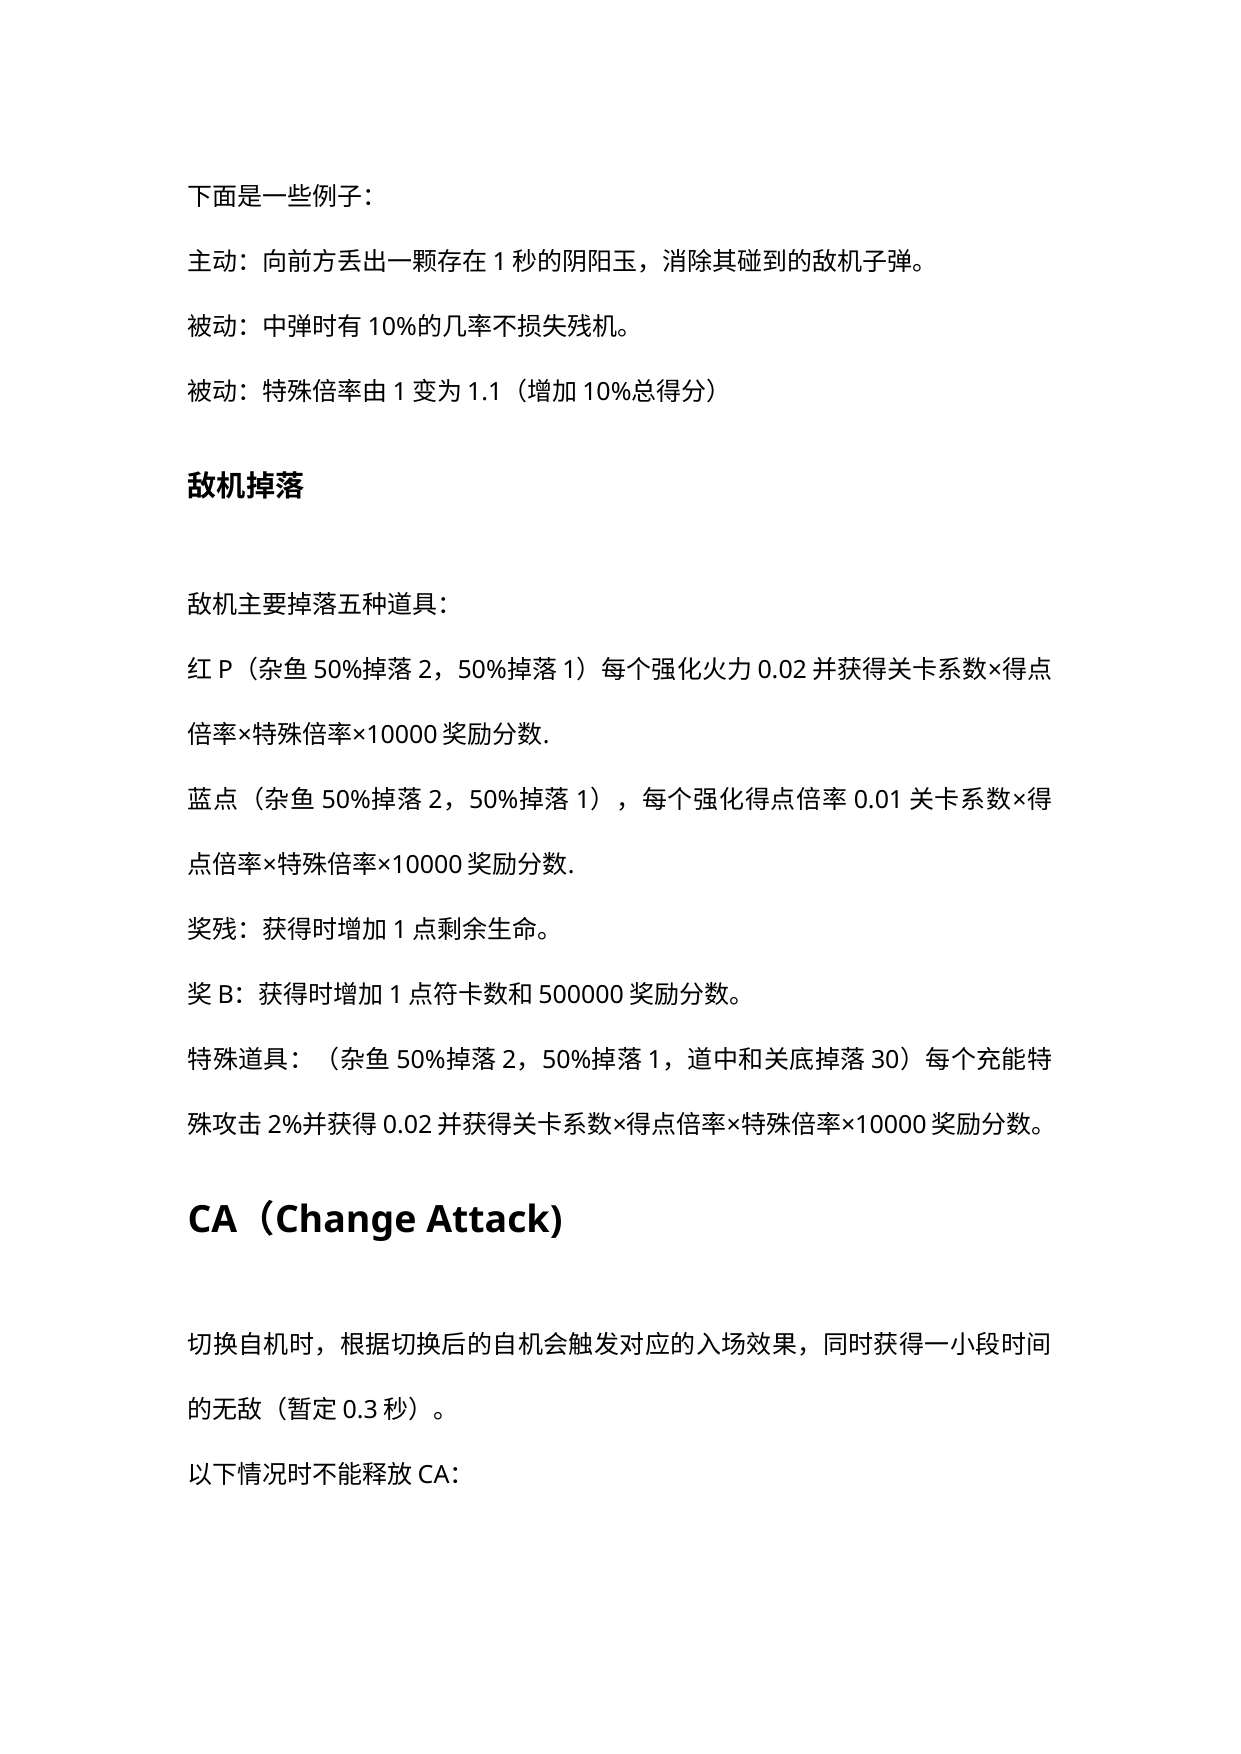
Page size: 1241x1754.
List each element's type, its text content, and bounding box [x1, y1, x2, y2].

text 下面是一些例子： [187, 162, 1053, 227]
text 被动：中弹时有10%的几率不损失残机。 [187, 292, 1053, 357]
text 蓝点（杂鱼50%掉落2，50%掉落1），每个强化得点倍率0.01关卡系数×得点倍率×特殊倍率×10000奖励分数. [187, 765, 1053, 895]
text 主动：向前方丢出一颗存在1秒的阴阳玉，消除其碰到的敌机子弹。 [187, 227, 1053, 292]
subtitle 敌机掉落 [187, 451, 1053, 516]
text 以下情况时不能释放CA： [187, 1440, 1053, 1505]
text 敌机主要掉落五种道具： [187, 570, 1053, 635]
subtitle CA（Change Attack) [187, 1184, 1053, 1249]
text 奖残：获得时增加1点剩余生命。 [187, 895, 1053, 960]
text 特殊道具：（杂鱼50%掉落2，50%掉落1，道中和关底掉落30）每个充能特殊攻击2%并获得0.02并获得关卡系数×得点倍率×特殊倍率×10000奖励分数。 [187, 1025, 1053, 1155]
text 切换自机时，根据切换后的自机会触发对应的入场效果，同时获得一小段时间的无敌（暂定0.3秒）。 [187, 1310, 1053, 1440]
text 奖B：获得时增加1点符卡数和500000奖励分数。 [187, 960, 1053, 1025]
text 红P（杂鱼50%掉落2，50%掉落1）每个强化火力0.02并获得关卡系数×得点倍率×特殊倍率×10000奖励分数. [187, 635, 1053, 765]
text 被动：特殊倍率由1变为1.1（增加10%总得分） [187, 357, 1053, 422]
